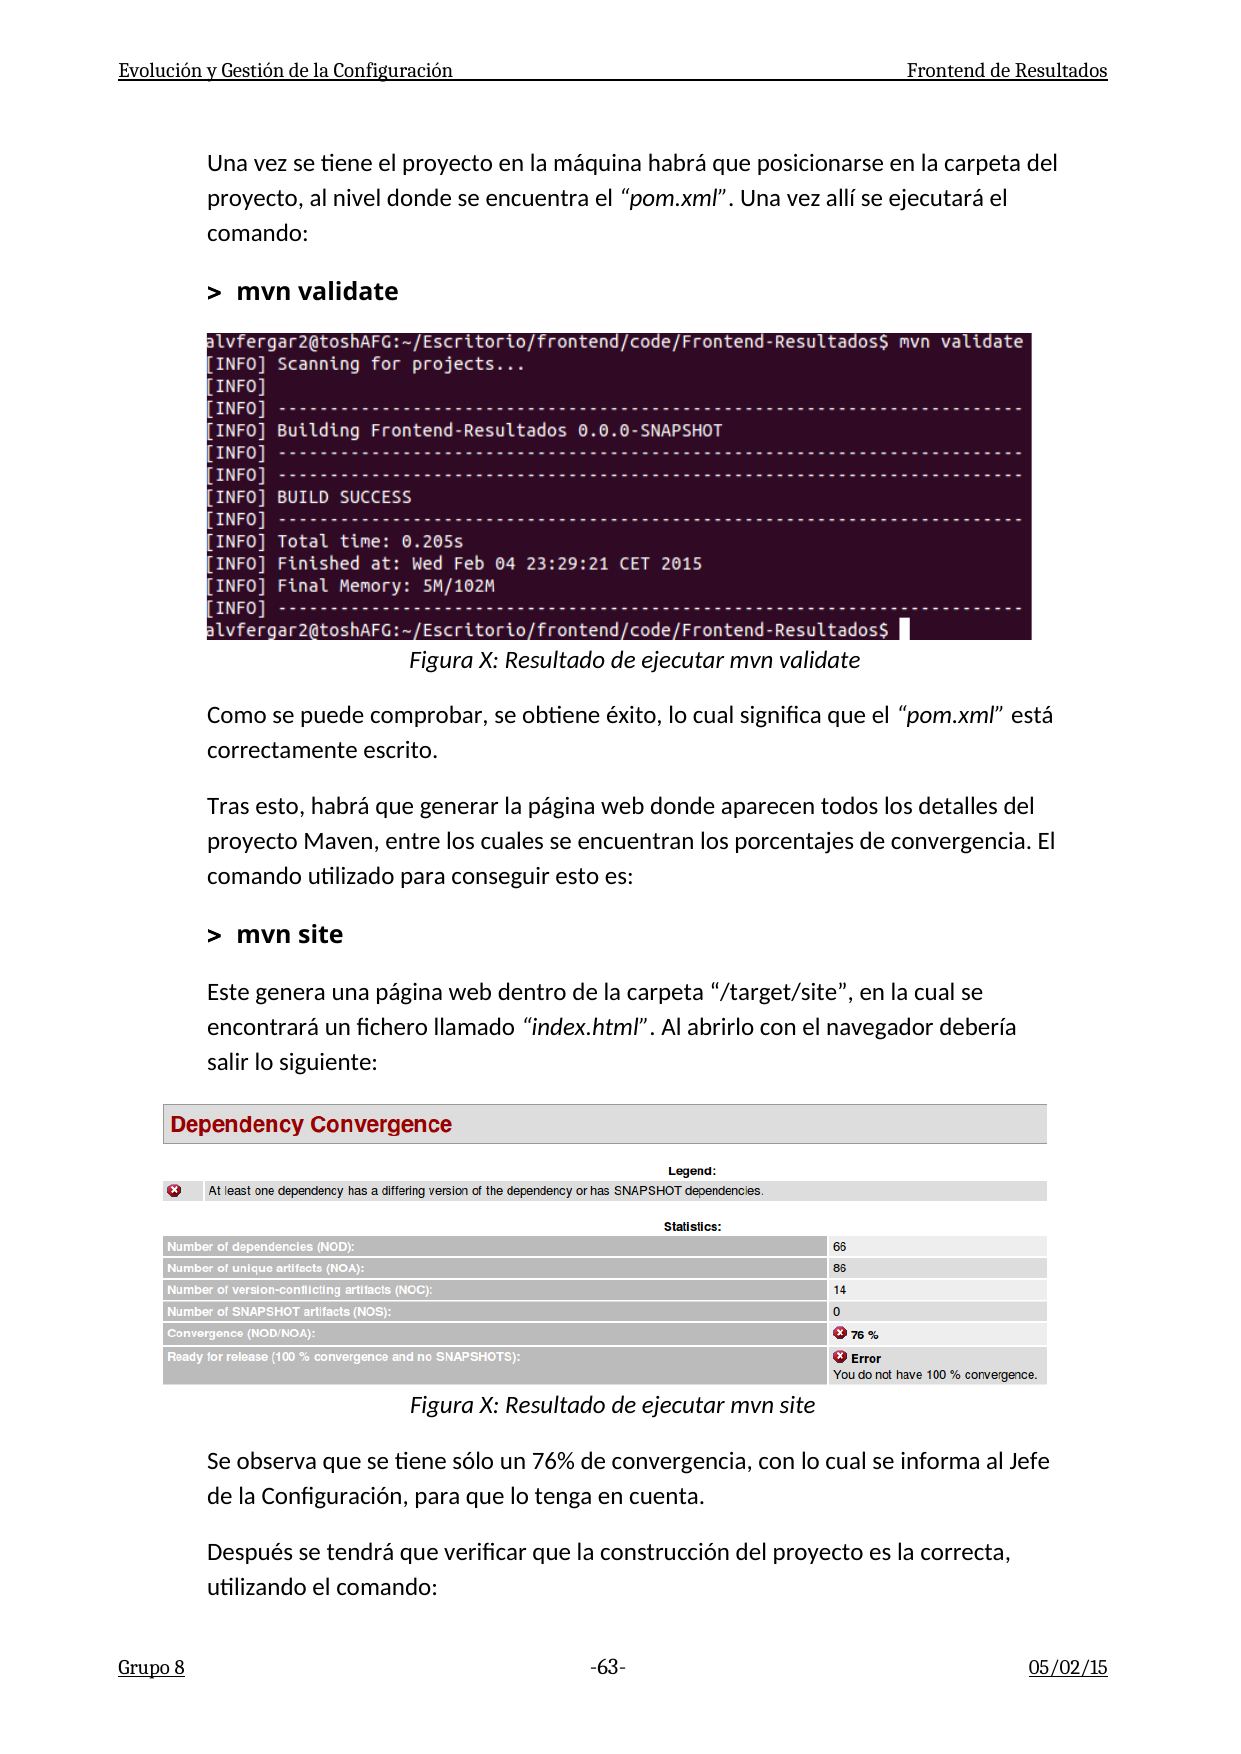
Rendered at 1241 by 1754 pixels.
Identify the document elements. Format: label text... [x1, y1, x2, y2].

text Después se tendrá que verificar que la construcción del proyecto es la correcta, utilizando el comando: [207, 1536, 1063, 1601]
list mvn validate [207, 273, 1063, 307]
text Tras esto, habrá que generar la página web donde aparecen todos los detalles del proyecto Maven, entre los cuales se encuentran los porcentajes de convergencia. El comando utilizado para conseguir esto es: [207, 791, 1063, 891]
picture [162, 1102, 1047, 1385]
text Una vez se tiene el proyecto en la máquina habrá que posicionarse en la carpeta del proyecto, al nivel donde se encuentra el “pom.xml”. Una vez allí se ejecutará el comando: [207, 148, 1063, 248]
picture [206, 333, 1032, 640]
text Figura X: Resultado de ejecutar mvn site [162, 1389, 1063, 1420]
list mvn site [207, 916, 1063, 950]
text Este genera una página web dentro de la carpeta “/target/site”, en la cual se encontrará un fichero llamado “index.html”. Al abrirlo con el navegador debería salir lo siguiente: [207, 976, 1063, 1077]
text Se observa que se tiene sólo un 76% de convergencia, con lo cual se informa al Jefe de la Configuración, para que lo tenga en cuenta. [207, 1445, 1063, 1511]
text Figura X: Resultado de ejecutar mvn validate [207, 644, 1063, 674]
text Como se puede comprobar, se obtiene éxito, lo cual significa que el “pom.xml” está correctamente escrito. [207, 700, 1063, 765]
